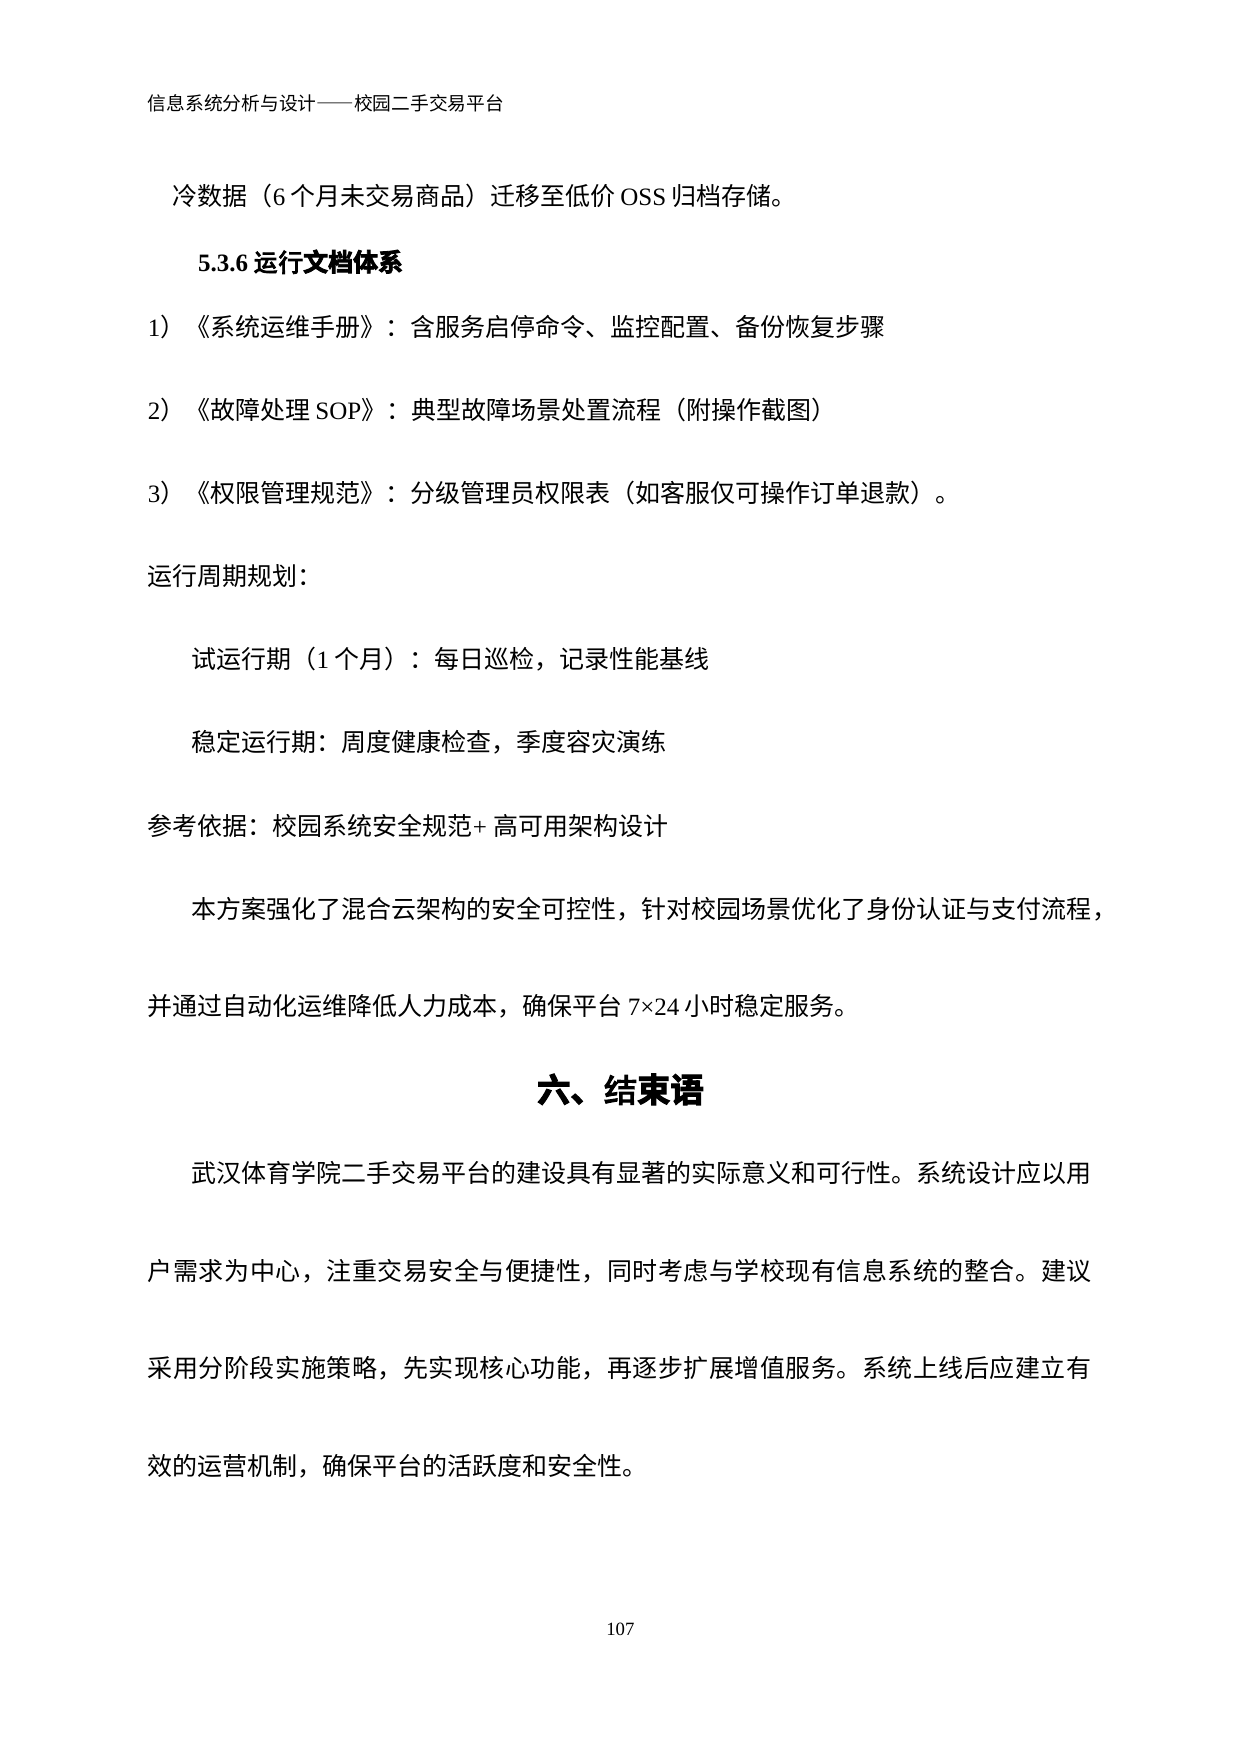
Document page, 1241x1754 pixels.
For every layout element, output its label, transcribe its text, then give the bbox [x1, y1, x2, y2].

subtitle 六、结束语 [148, 1055, 1092, 1120]
text 武汉体育学院二手交易平台的建设具有显著的实际意义和可行性。系统设计应以用户需求为中心，注重交易安全与便捷性，同时考虑与学校现有信息系统的整合。建议采用分阶段实施策略，先实现核心功能，再逐步扩展增值服务。系统上线后应建立有效的运营机制，确保平台的活跃度和安全性。 [148, 1139, 1092, 1497]
text 冷数据（6个月未交易商品）迁移至低价OSS归档存储。 [148, 162, 1092, 227]
text 稳定运行期：周度健康检查，季度容灾演练 [148, 708, 1092, 773]
text 1）《系统运维手册》：含服务启停命令、监控配置、备份恢复步骤 [148, 293, 1092, 358]
text 试运行期（1个月）：每日巡检，记录性能基线 [148, 625, 1092, 690]
text 运行周期规划： [148, 542, 1092, 607]
text 3）《权限管理规范》：分级管理员权限表（如客服仅可操作订单退款）。 [148, 459, 1092, 524]
subtitle 5.3.6运行文档体系 [148, 245, 1092, 278]
text 参考依据：校园系统安全规范+ 高可用架构设计 [148, 792, 1092, 857]
text 2）《故障处理SOP》：典型故障场景处置流程（附操作截图） [148, 376, 1092, 441]
text 本方案强化了混合云架构的安全可控性，针对校园场景优化了身份认证与支付流程，并通过自动化运维降低人力成本，确保平台7×24小时稳定服务。 [148, 875, 1092, 1037]
